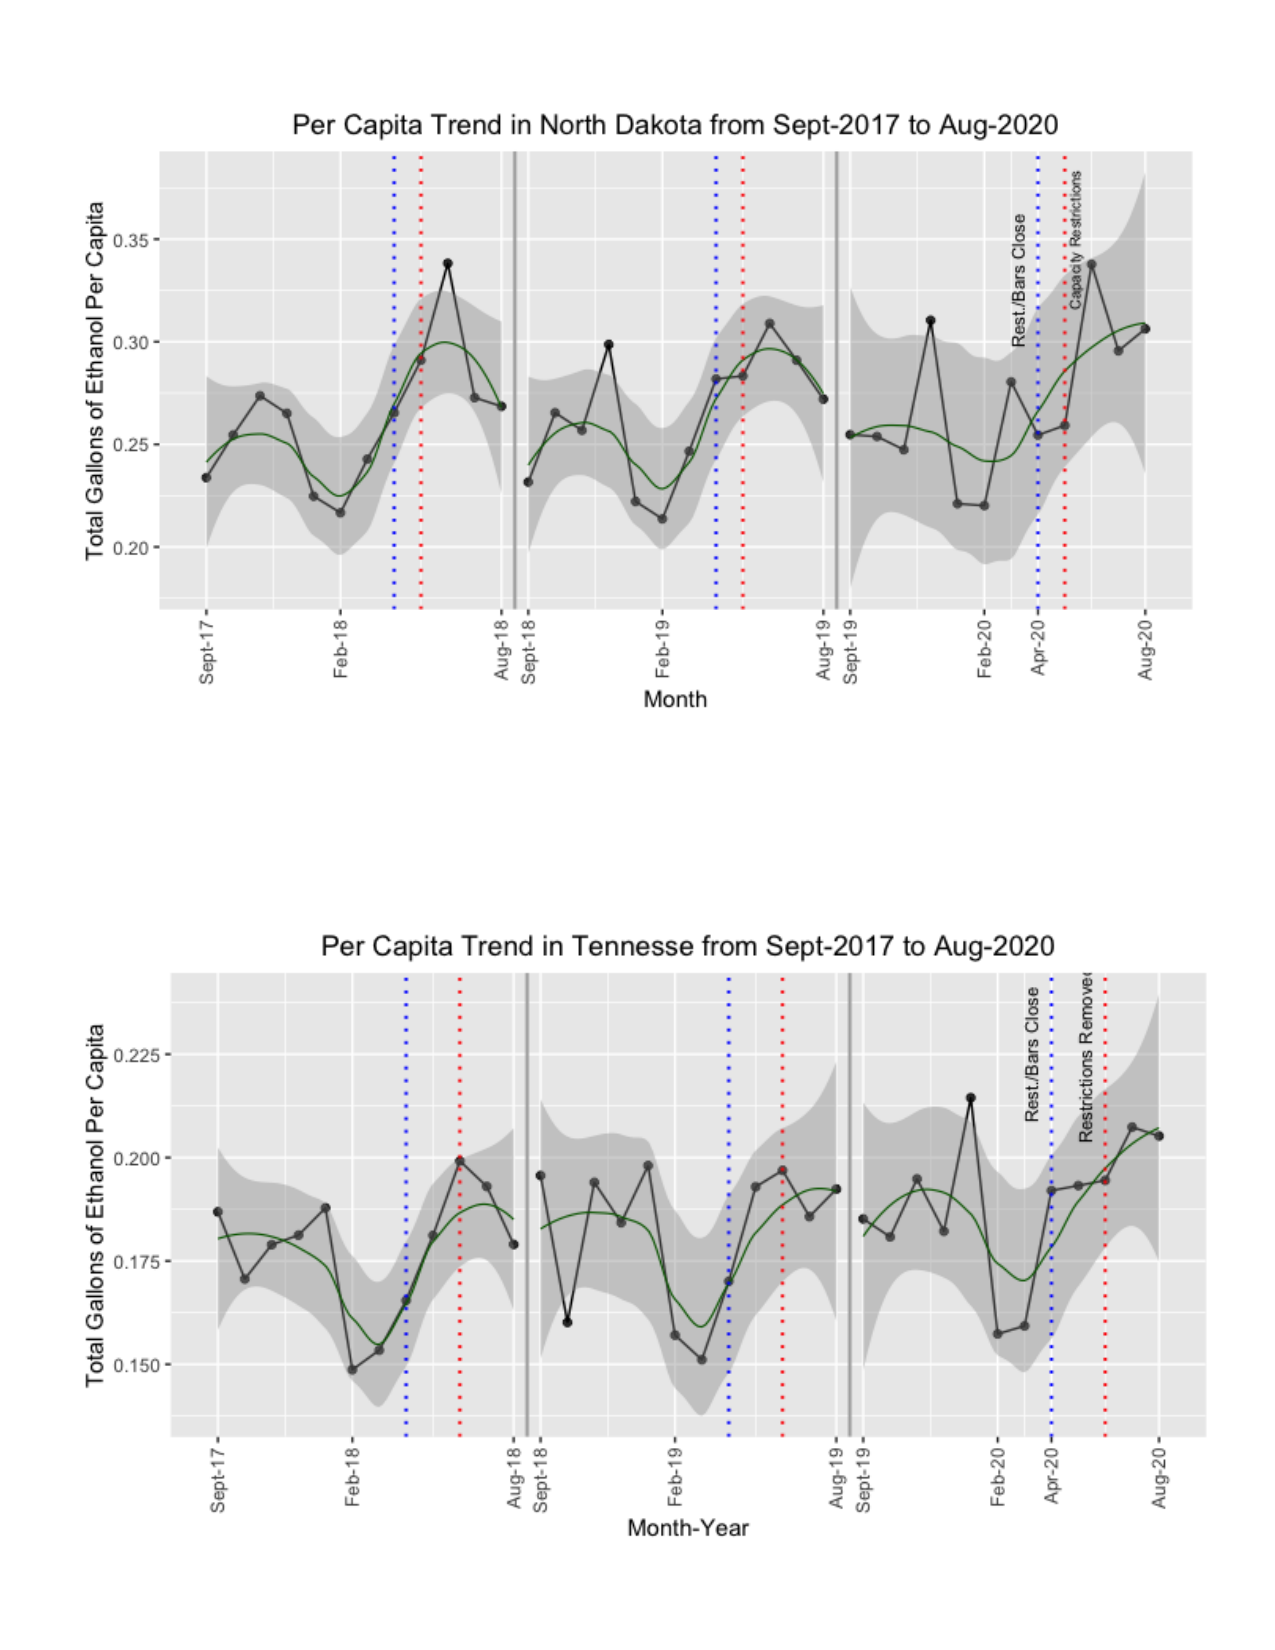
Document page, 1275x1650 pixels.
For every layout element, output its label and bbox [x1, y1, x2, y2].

picture [75, 924, 1218, 1552]
picture [75, 103, 1204, 723]
